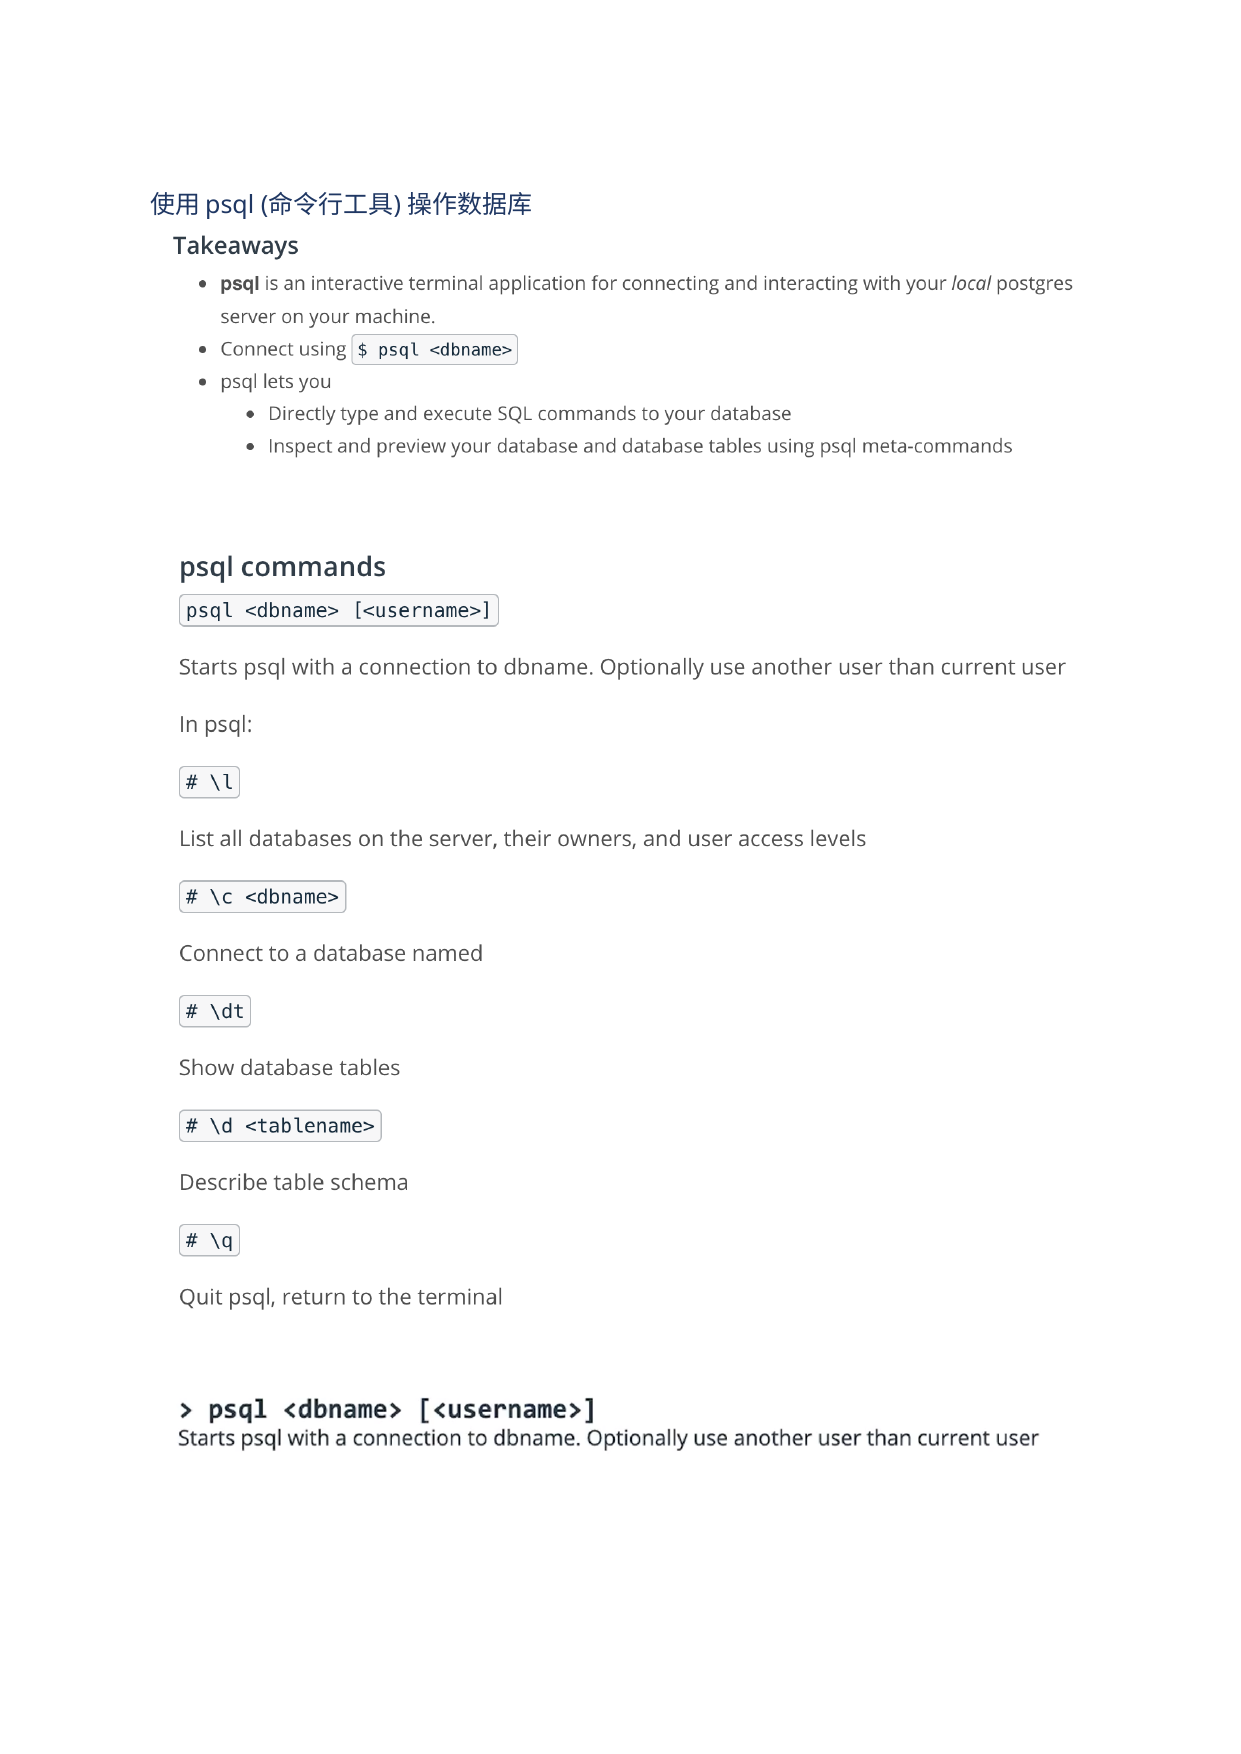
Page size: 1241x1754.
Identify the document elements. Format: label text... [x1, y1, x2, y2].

picture [150, 1379, 1090, 1486]
subtitle 使用psql (命令行工具) 操作数据库 [150, 185, 1090, 221]
picture [150, 535, 1090, 1319]
picture [150, 221, 1090, 475]
